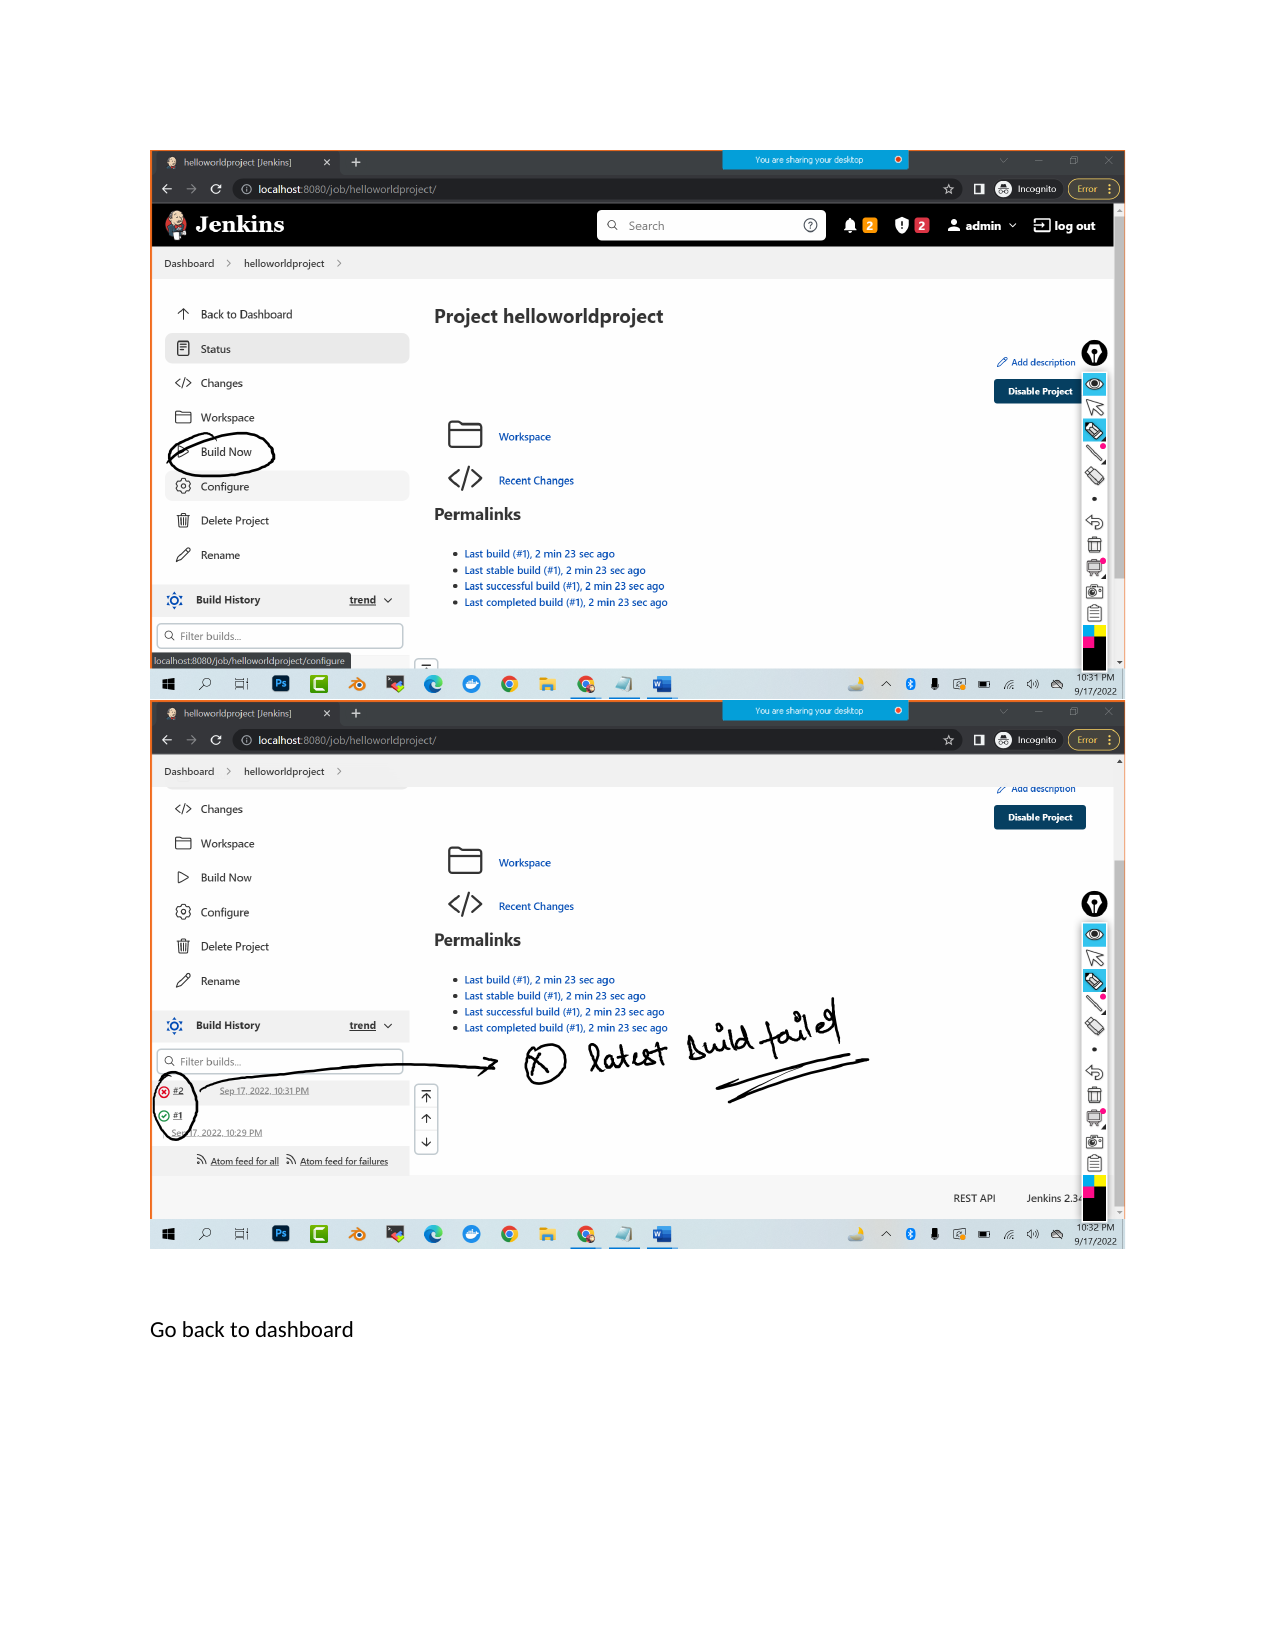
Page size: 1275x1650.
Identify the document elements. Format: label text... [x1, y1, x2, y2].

picture [150, 150, 1125, 699]
text Go back to dashboard [150, 1315, 1125, 1343]
picture [150, 700, 1125, 1249]
